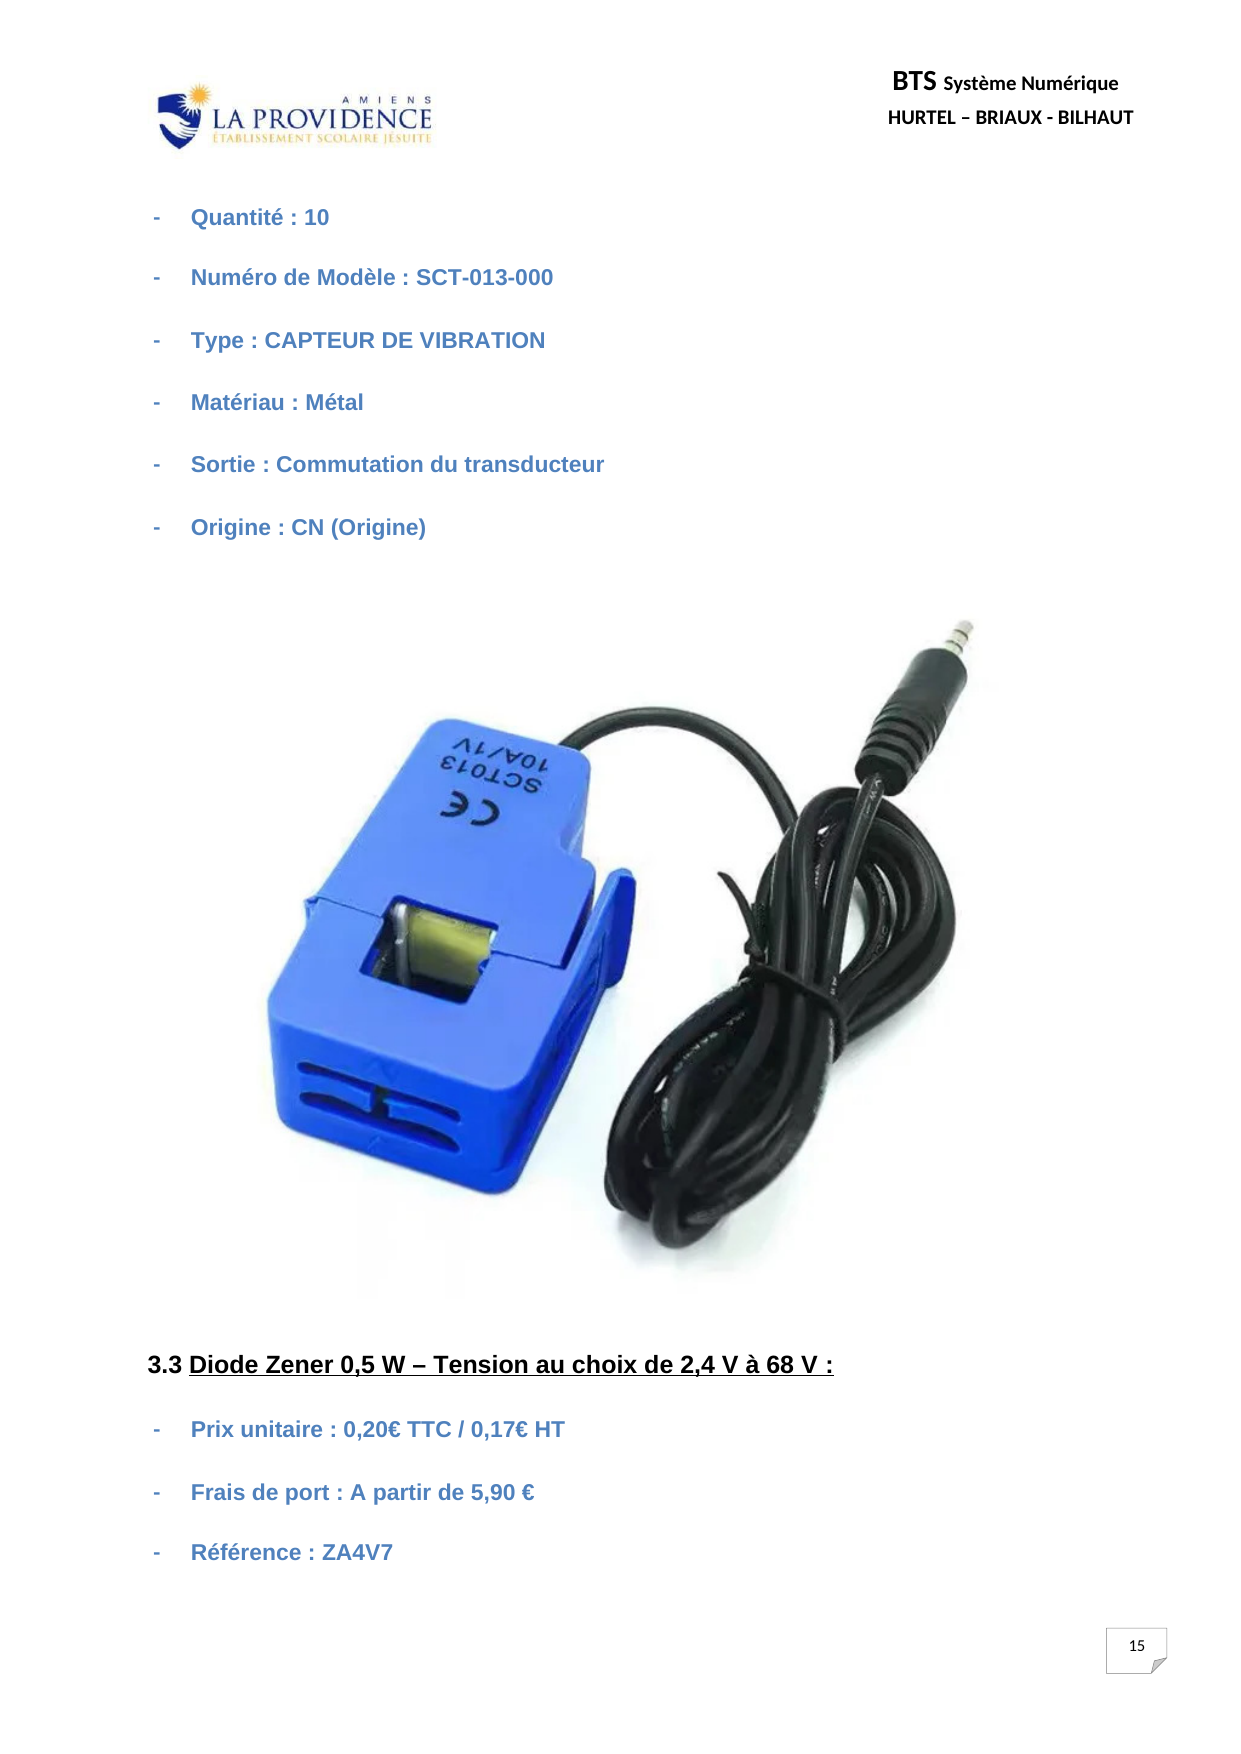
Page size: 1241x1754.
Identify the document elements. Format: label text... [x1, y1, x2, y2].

list Frais de port : A partir de 5,90 € [153, 1478, 1105, 1506]
subtitle Diode Zener 0,5 W – Tension au choix de 2,4 V à 68 V : [147, 1350, 1105, 1379]
picture [135, 573, 1105, 1313]
list Quantité : 10 [153, 203, 1105, 231]
list Numéro de Modèle : SCT-013-000 [153, 263, 1105, 291]
list Matériau : Métal [153, 388, 1105, 416]
list Prix unitaire : 0,20€ TTC / 0,17€ HT [153, 1415, 1105, 1443]
list Origine : CN (Origine) [153, 513, 1105, 541]
picture [147, 75, 437, 159]
list Type : CAPTEUR DE VIBRATION [153, 326, 1105, 354]
list Sortie : Commutation du transducteur [153, 451, 1105, 478]
list Référence : ZA4V7 [153, 1538, 1105, 1566]
